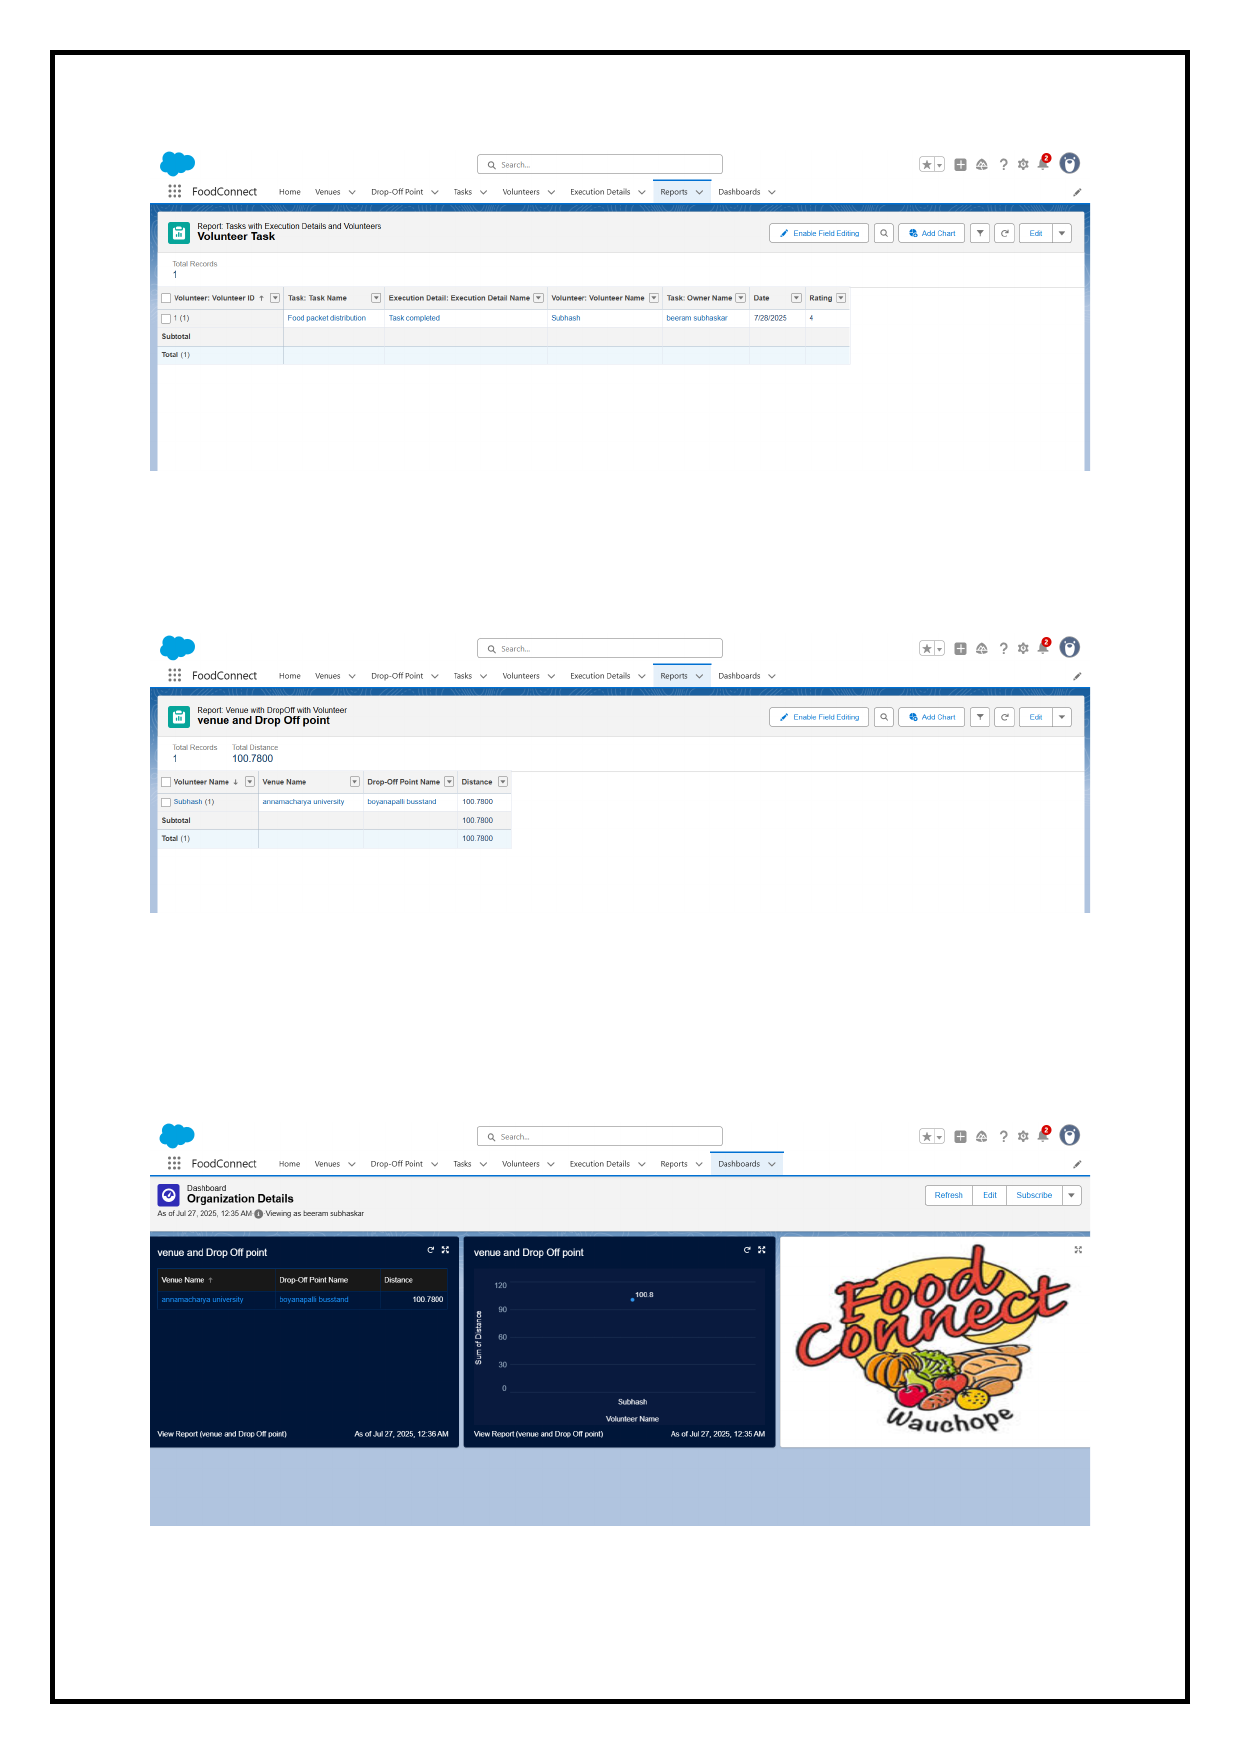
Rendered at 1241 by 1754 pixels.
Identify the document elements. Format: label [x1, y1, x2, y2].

picture [150, 150, 1091, 471]
picture [150, 633, 1091, 913]
picture [150, 1122, 1091, 1526]
